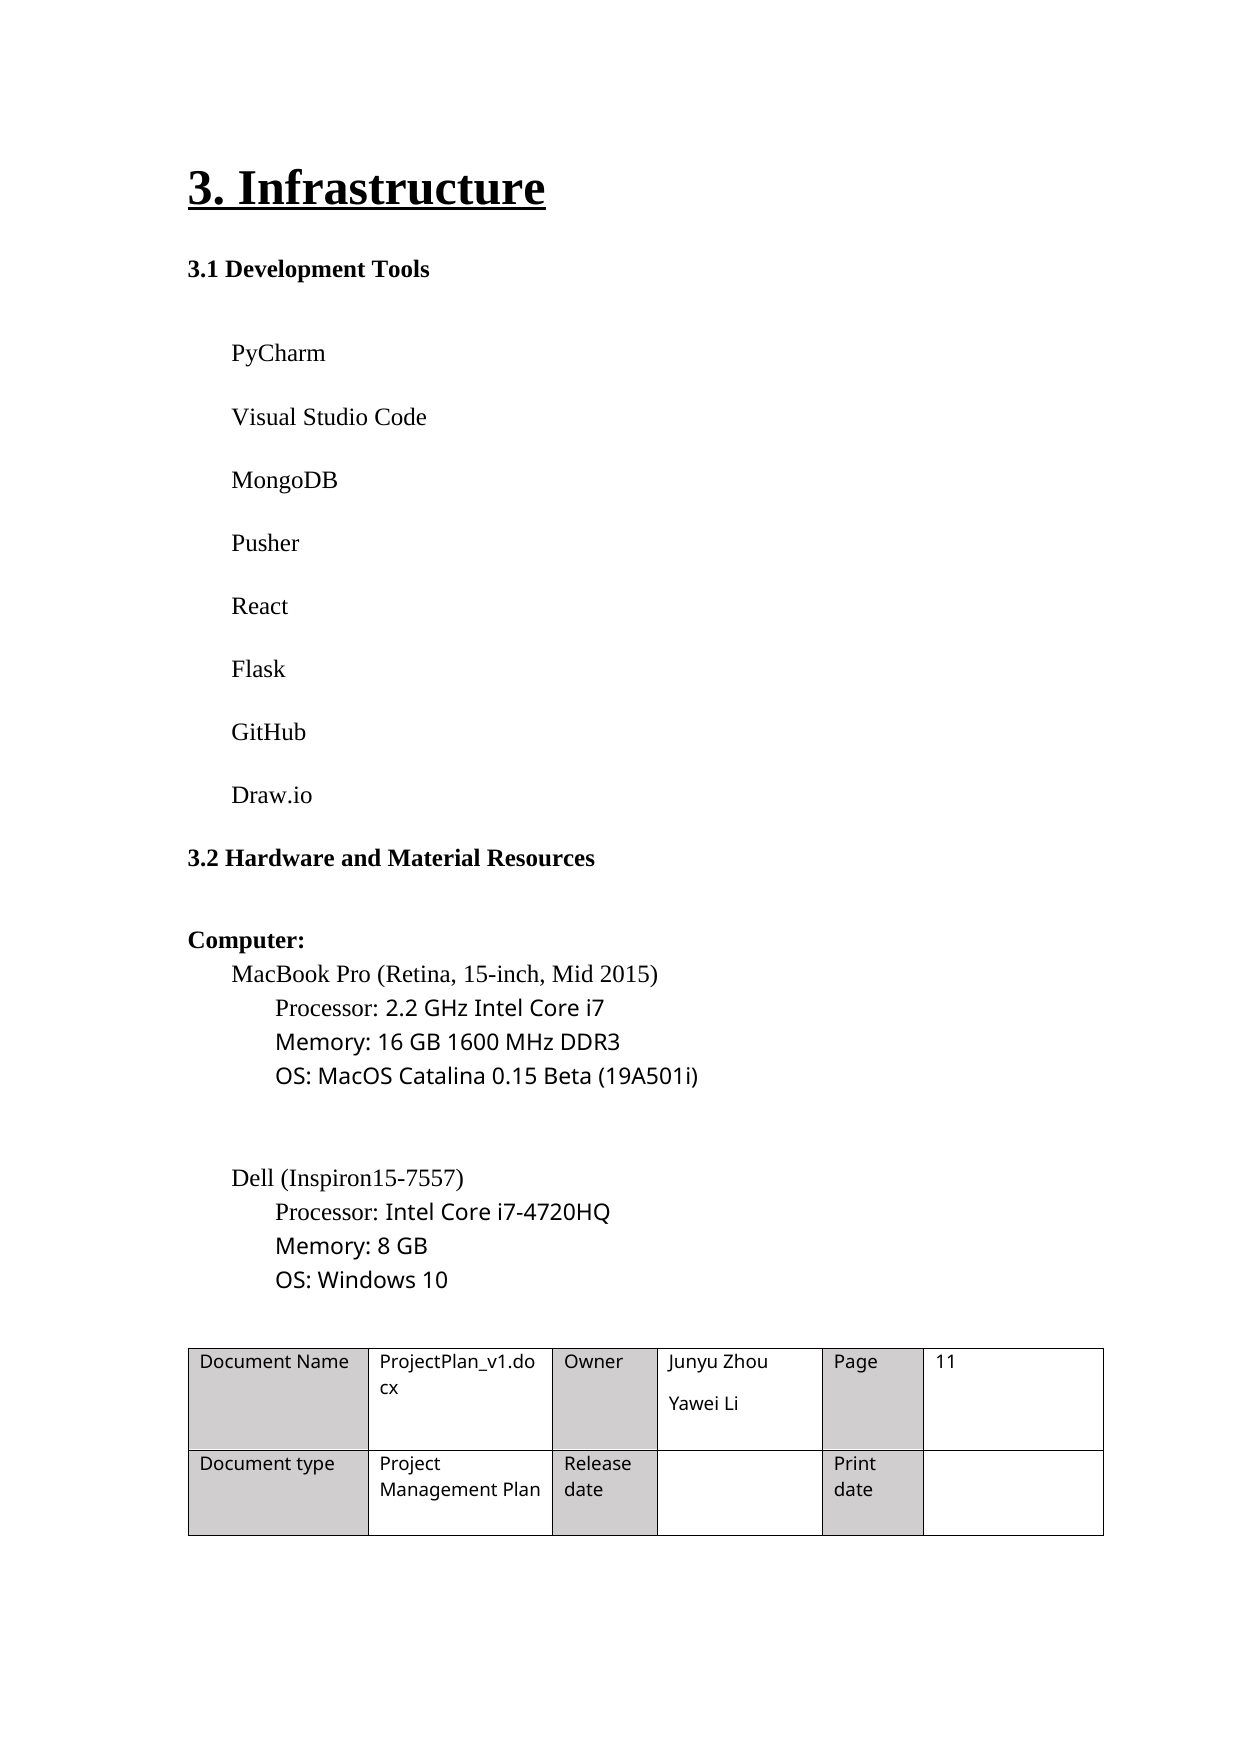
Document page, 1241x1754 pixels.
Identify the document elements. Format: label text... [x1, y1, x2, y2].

text OS: MacOS Catalina 0.15 Beta (19A501i) [187, 1059, 1053, 1093]
text PyCharm [187, 336, 1053, 370]
text OS: Windows 10 [187, 1262, 1053, 1296]
text Computer: [187, 923, 1053, 957]
text Flask [187, 652, 1053, 686]
text Dell (Inspiron15-7557) [187, 1161, 1053, 1194]
text MacBook Pro (Retina, 15-inch, Mid 2015) [187, 957, 1053, 991]
text Visual Studio Code [187, 399, 1053, 433]
text Memory: 16 GB 1600 MHz DDR3 [187, 1025, 1053, 1059]
text Memory: 8 GB [187, 1228, 1053, 1262]
text Processor: Intel Core i7-4720HQ [231, 1194, 1053, 1228]
text React [187, 588, 1053, 622]
subtitle 3.2 Hardware and Material Resources [187, 841, 1053, 875]
subtitle 3. Infrastructure [187, 152, 1053, 220]
text GitHub [187, 715, 1053, 749]
text Processor: 2.2 GHz Intel Core i7 [187, 991, 1053, 1025]
subtitle 3.1 Development Tools [187, 252, 1053, 286]
text MongoDB [187, 462, 1053, 496]
text Pusher [187, 525, 1053, 559]
text Draw.io [187, 778, 1053, 812]
